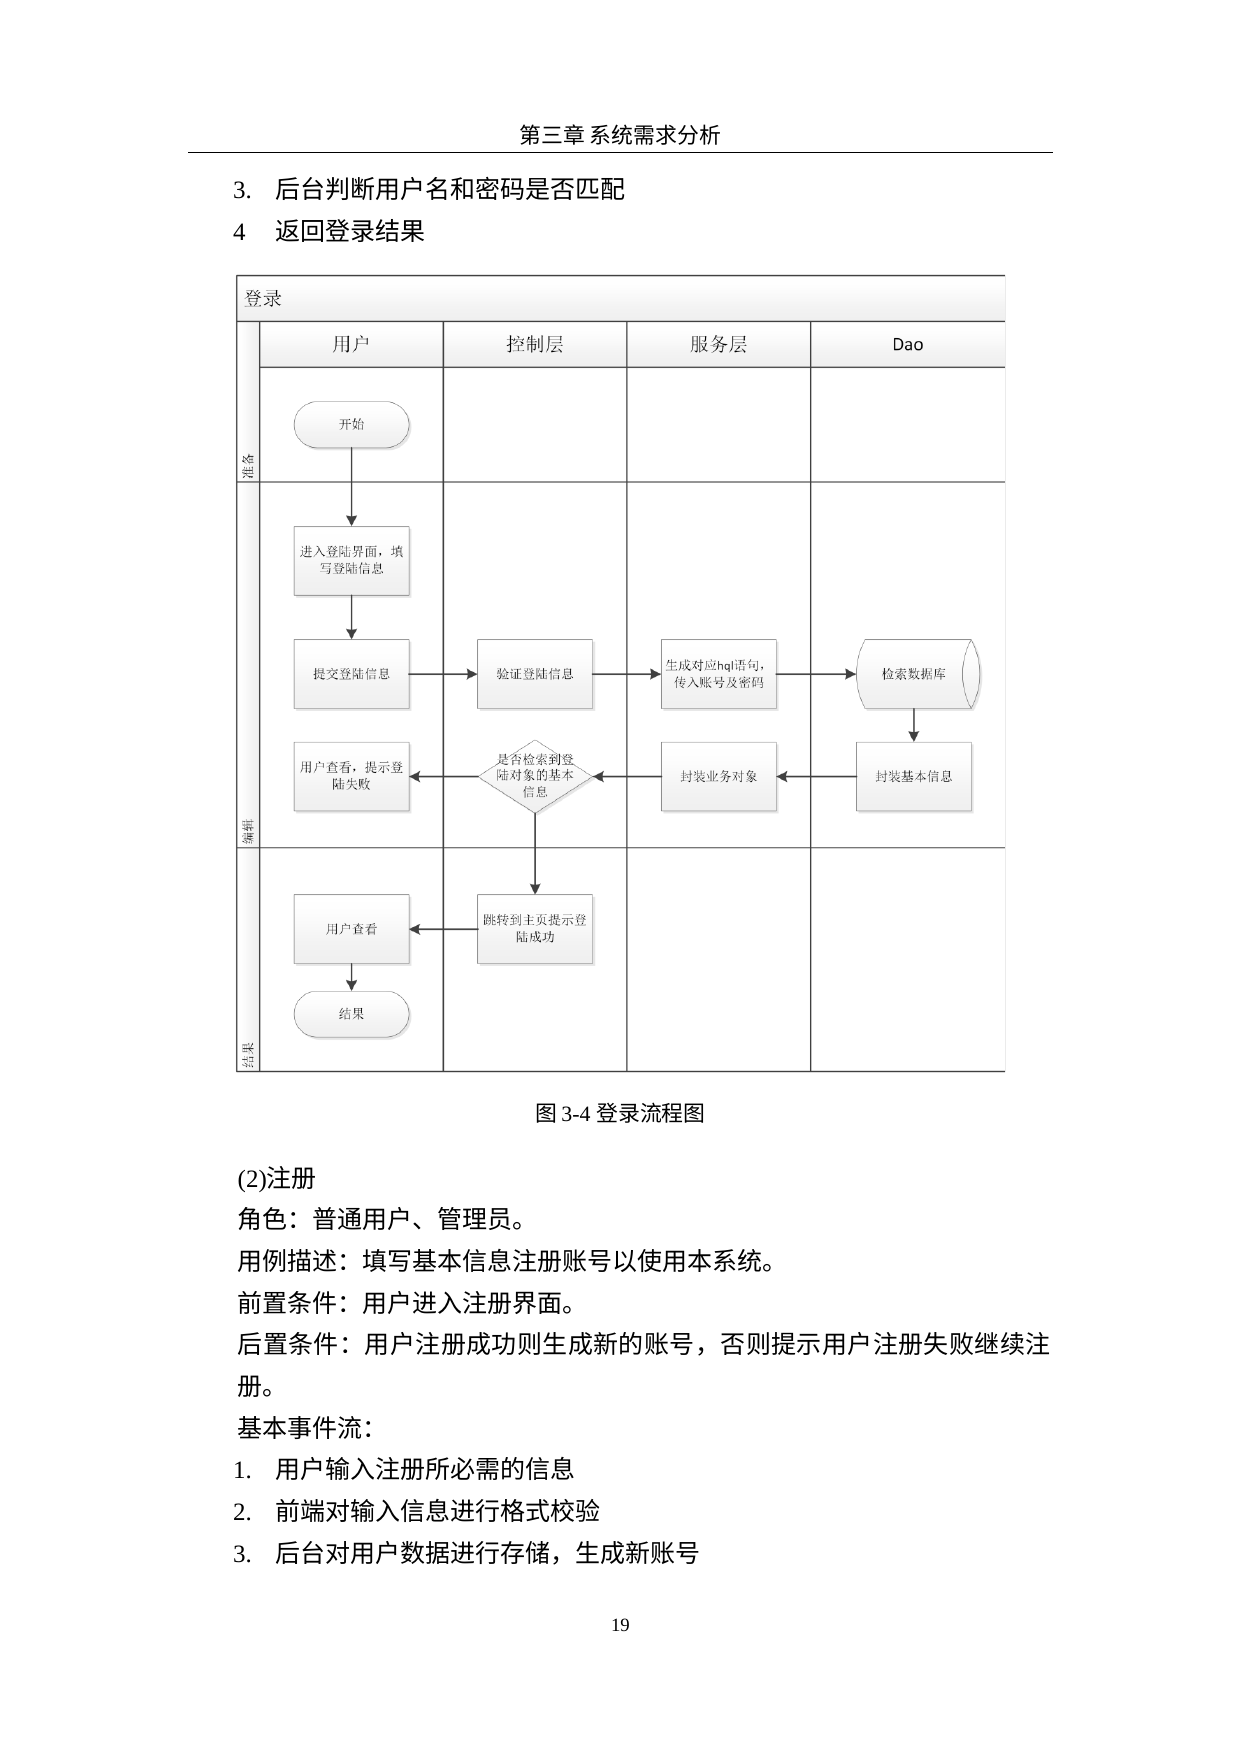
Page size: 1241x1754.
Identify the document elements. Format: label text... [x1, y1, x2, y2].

text 3. 后台判断用户名和密码是否匹配 [187, 166, 1053, 207]
text (2)注册 [237, 1154, 1053, 1195]
text 图3-4 登录流程图 [187, 1095, 1053, 1129]
text 基本事件流： [237, 1404, 1053, 1445]
text 2. 前端对输入信息进行格式校验 [187, 1487, 1053, 1529]
text 后置条件：用户注册成功则生成新的账号，否则提示用户注册失败继续注册。 [237, 1320, 1053, 1404]
text 用例描述：填写基本信息注册账号以使用本系统。 [237, 1237, 1053, 1279]
picture [233, 274, 1005, 1075]
text 前置条件：用户进入注册界面。 [237, 1279, 1053, 1320]
text 角色：普通用户、管理员。 [237, 1195, 1053, 1237]
text 1. 用户输入注册所必需的信息 [187, 1445, 1053, 1487]
text 4 返回登录结果 [187, 207, 1053, 249]
text 3. 后台对用户数据进行存储，生成新账号 [187, 1529, 1053, 1570]
